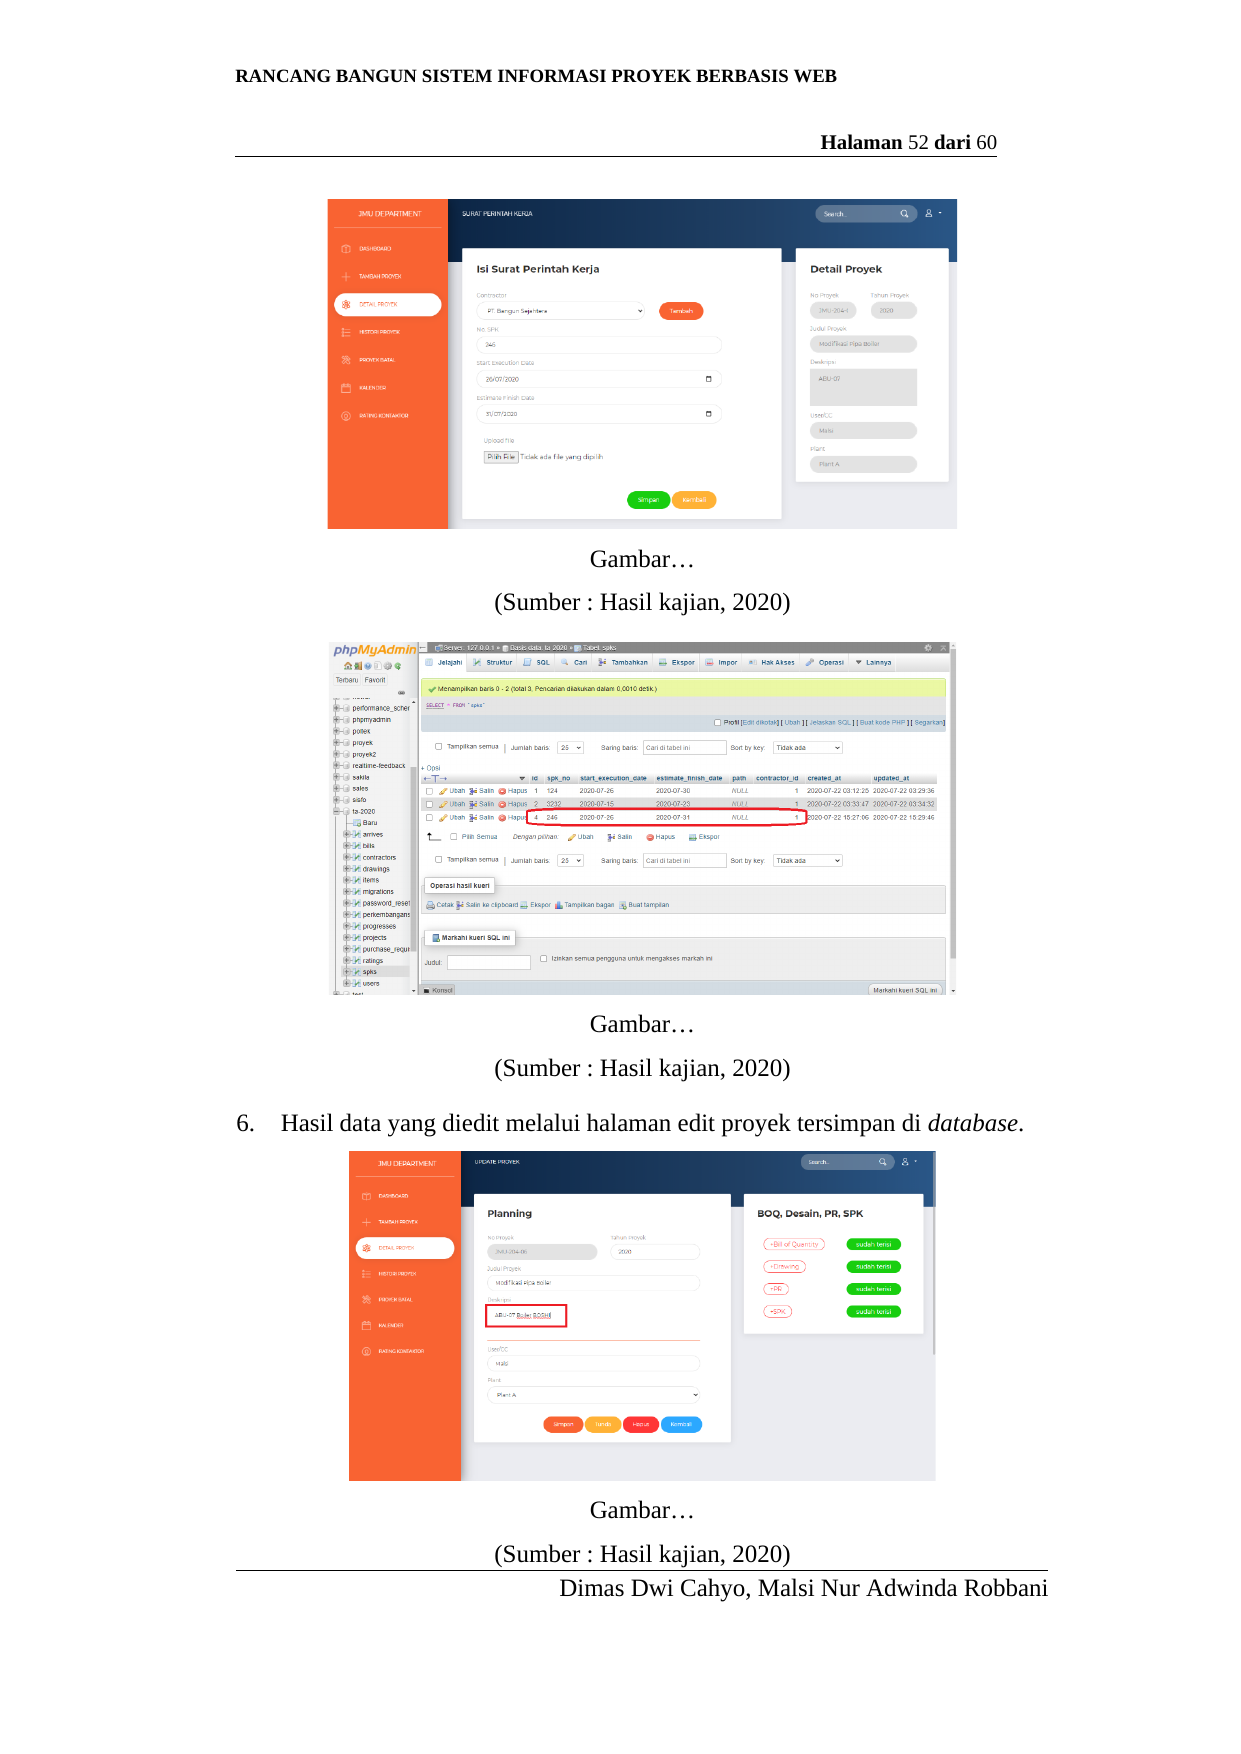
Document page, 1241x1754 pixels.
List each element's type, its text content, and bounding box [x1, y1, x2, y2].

text (Sumber : Hasil kajian, 2020) [236, 1053, 1048, 1081]
picture [328, 642, 957, 995]
text (Sumber : Hasil kajian, 2020) [236, 587, 1048, 616]
text (Sumber : Hasil kajian, 2020) [236, 1539, 1048, 1567]
list Hasil data yang diedit melalui halaman edit proyek tersimpan di database. [236, 1108, 1048, 1137]
picture [349, 1151, 936, 1481]
picture [327, 199, 958, 529]
text Gambar… [236, 1009, 1048, 1038]
text Gambar… [236, 544, 1048, 573]
text Gambar… [236, 1496, 1048, 1524]
